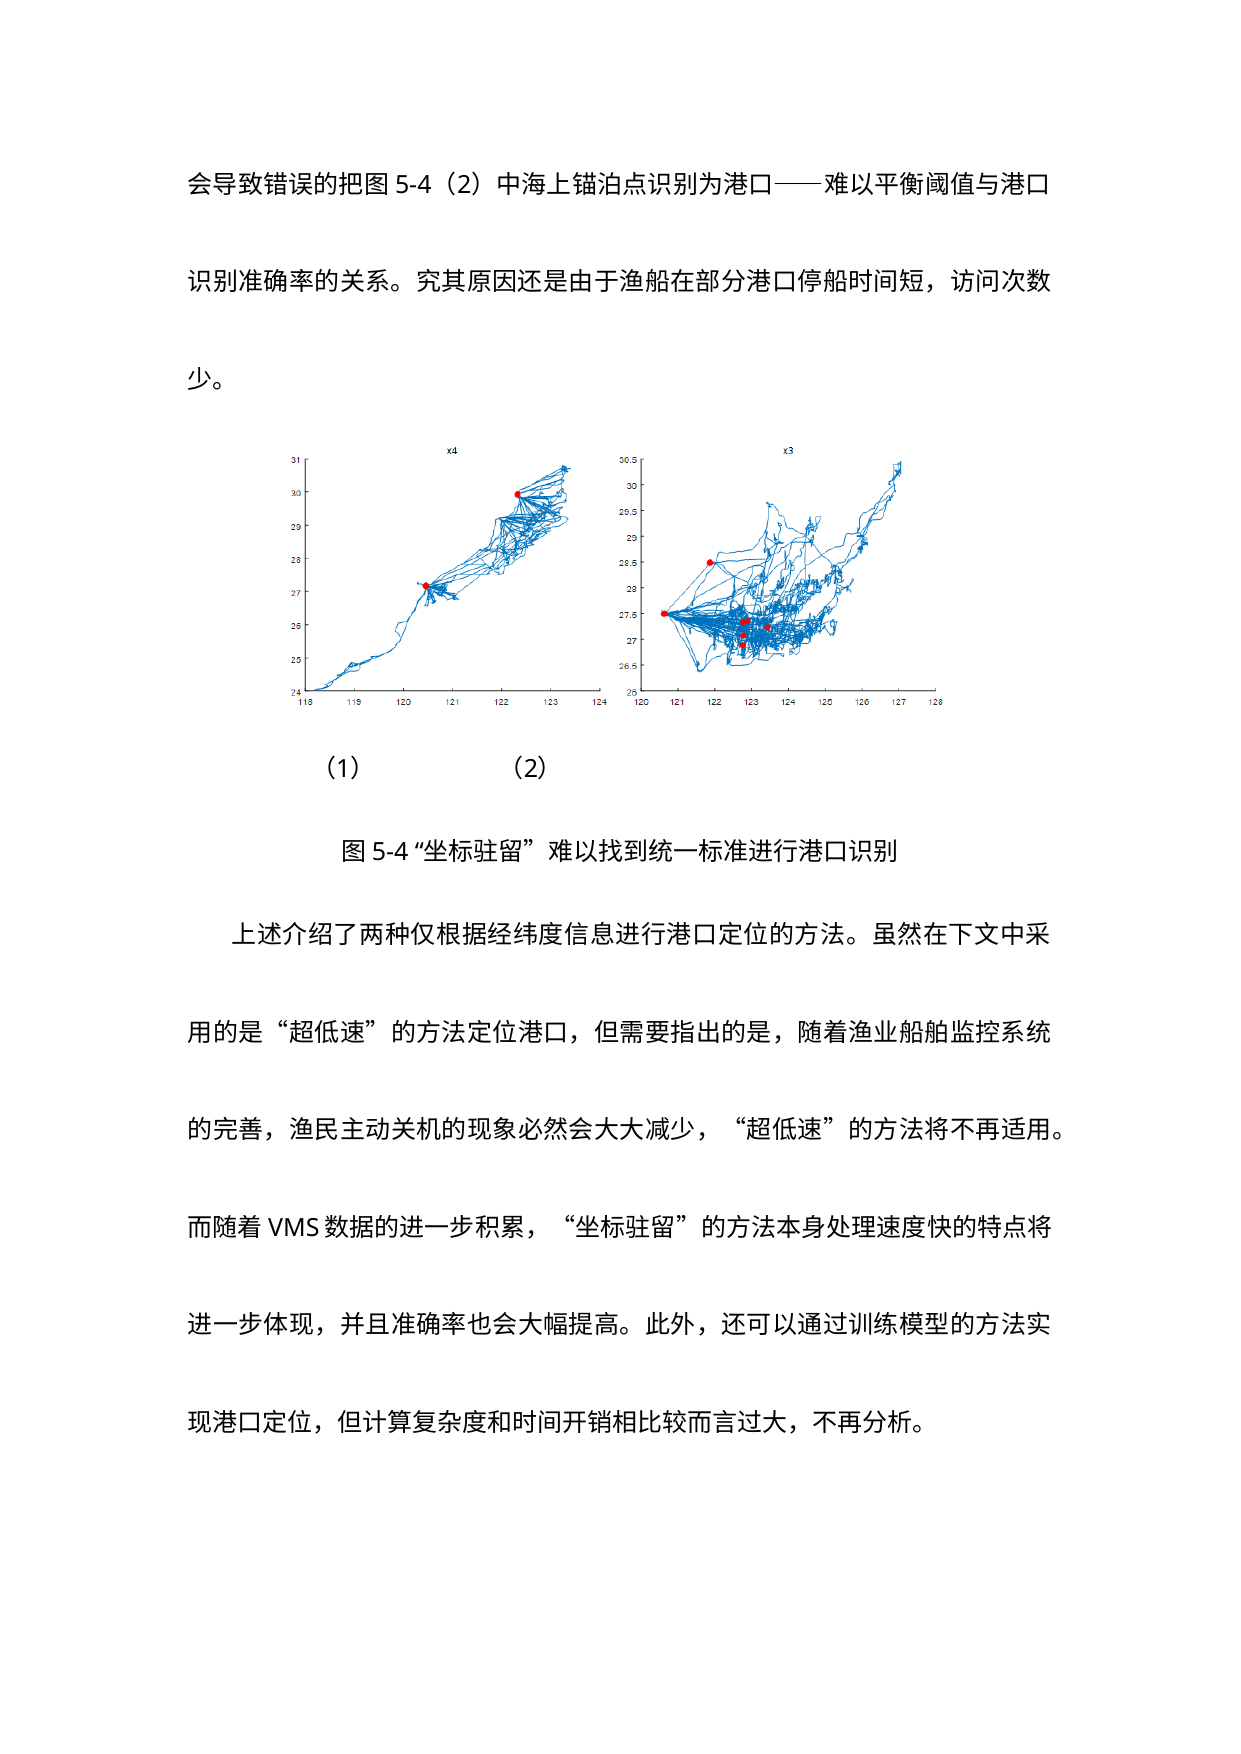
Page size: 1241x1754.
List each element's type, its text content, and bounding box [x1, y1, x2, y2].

picture [285, 433, 955, 716]
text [187, 150, 1053, 410]
text 图5-4 “坐标驻留”难以找到统一标准进行港口识别 [187, 817, 1053, 882]
text 上述介绍了两种仅根据经纬度信息进行港口定位的方法。虽然在下文中采用的是“超低速”的方法定位港口，但需要指出的是，随着渔业船舶监控系统的完善，渔民主动关机的现象必然会大大减少，“超低速”的方法将不再适用。而随着VMS数据的进一步积累，“坐标驻留”的方法本身处理速度快的特点将进一步体现，并且准确率也会大幅提高。此外，还可以通过训练模型的方法实现港口定位，但计算复杂度和时间开销相比较而言过大，不再分析。 [187, 900, 1053, 1453]
text （1） （2） [187, 734, 1053, 799]
